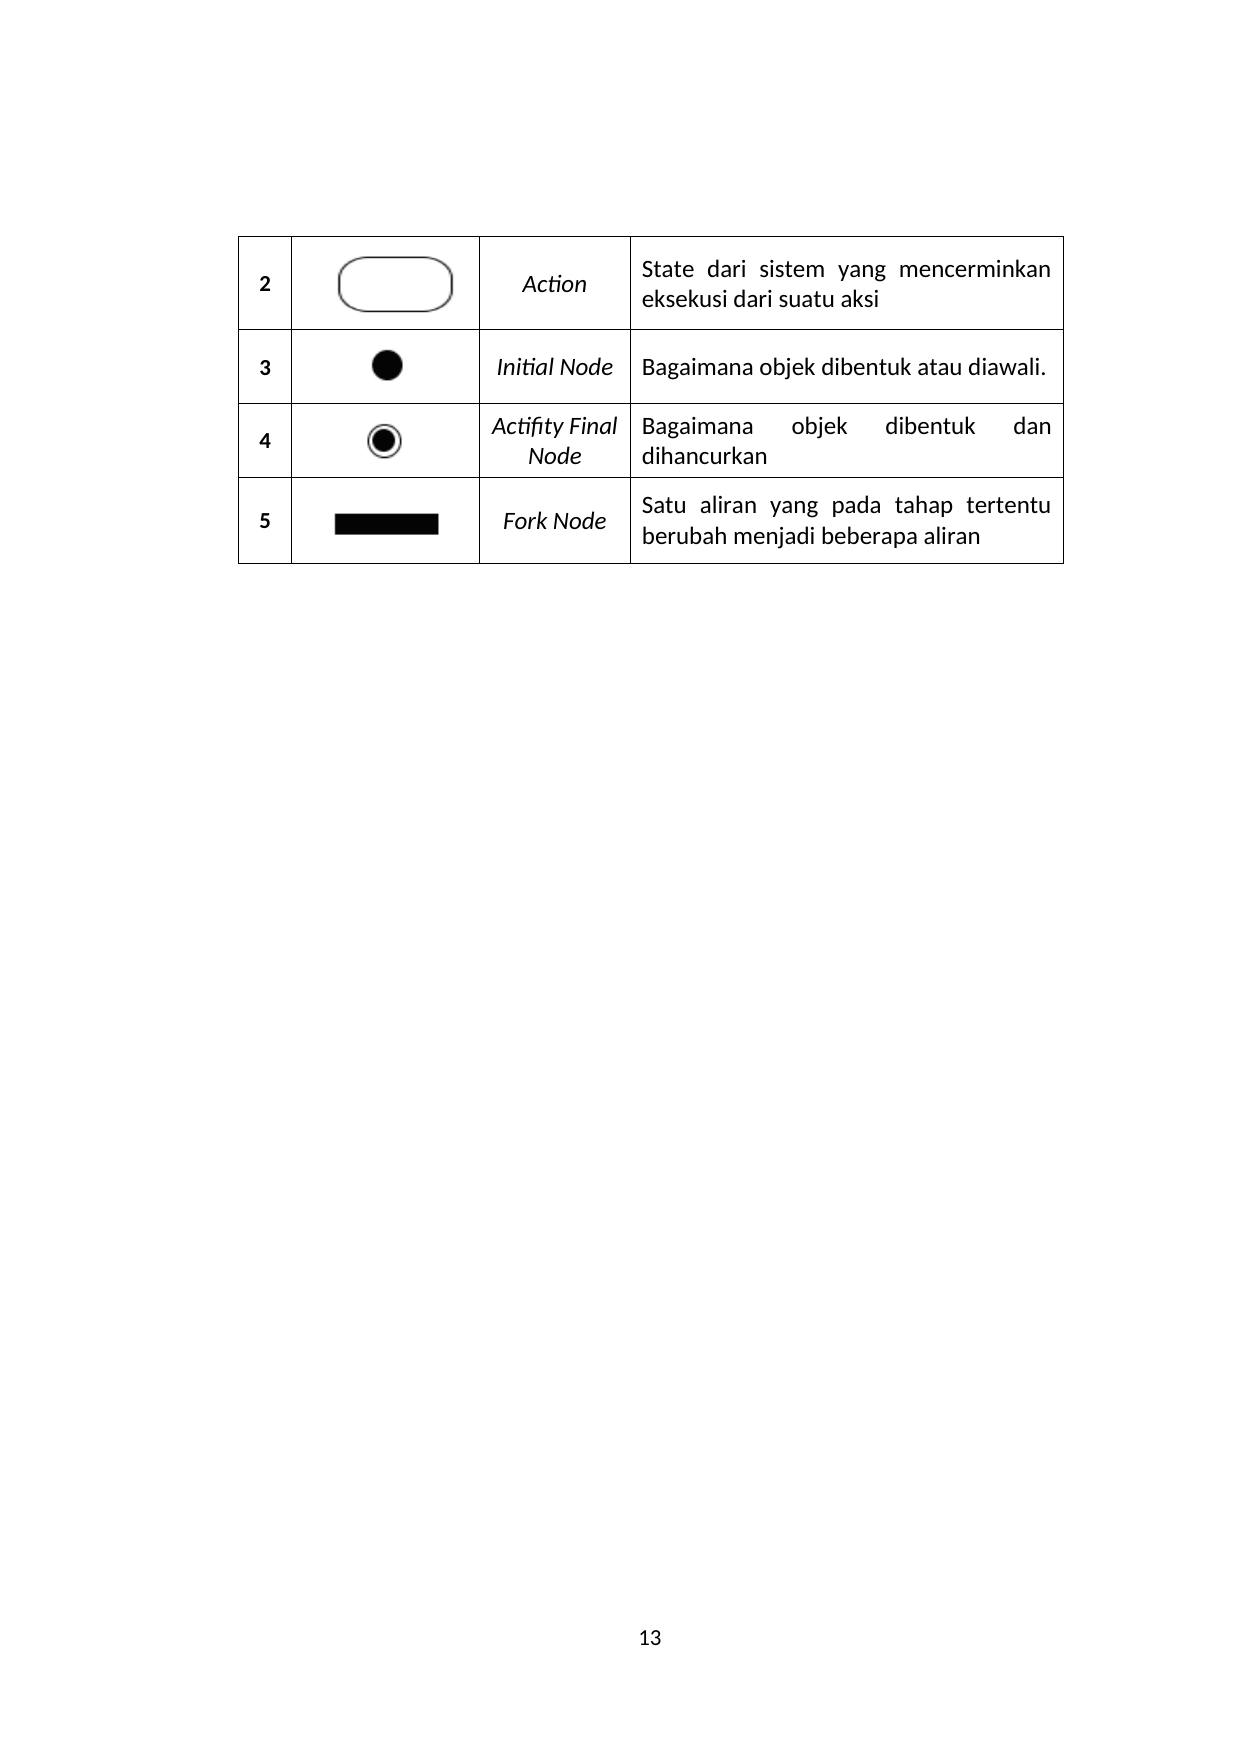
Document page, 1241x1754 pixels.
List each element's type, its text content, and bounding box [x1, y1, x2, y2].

table_cell 5 [239, 478, 291, 563]
table_cell [292, 237, 479, 329]
picture [363, 418, 405, 465]
table_cell State dari sistem yang mencerminkan eksekusi dari suatu aksi [631, 237, 1063, 329]
picture [366, 344, 406, 387]
table_cell Actifity Final Node [480, 404, 630, 477]
table_cell Bagaimana objek dibentuk atau diawali. [631, 330, 1063, 403]
table_cell [292, 478, 479, 563]
picture [329, 254, 461, 318]
table_cell Fork Node [480, 478, 630, 563]
table_cell 3 [239, 330, 291, 403]
table_cell Initial Node [480, 330, 630, 403]
table_cell Action [480, 237, 630, 329]
table_cell 4 [239, 404, 291, 477]
table_cell Bagaimana objek dibentuk dan dihancurkan [631, 404, 1063, 477]
table_cell 2 [239, 237, 291, 329]
table_cell [292, 330, 479, 403]
picture [329, 507, 445, 543]
table_cell [292, 404, 479, 477]
table_cell Satu aliran yang pada tahap tertentu berubah menjadi beberapa aliran [631, 478, 1063, 563]
